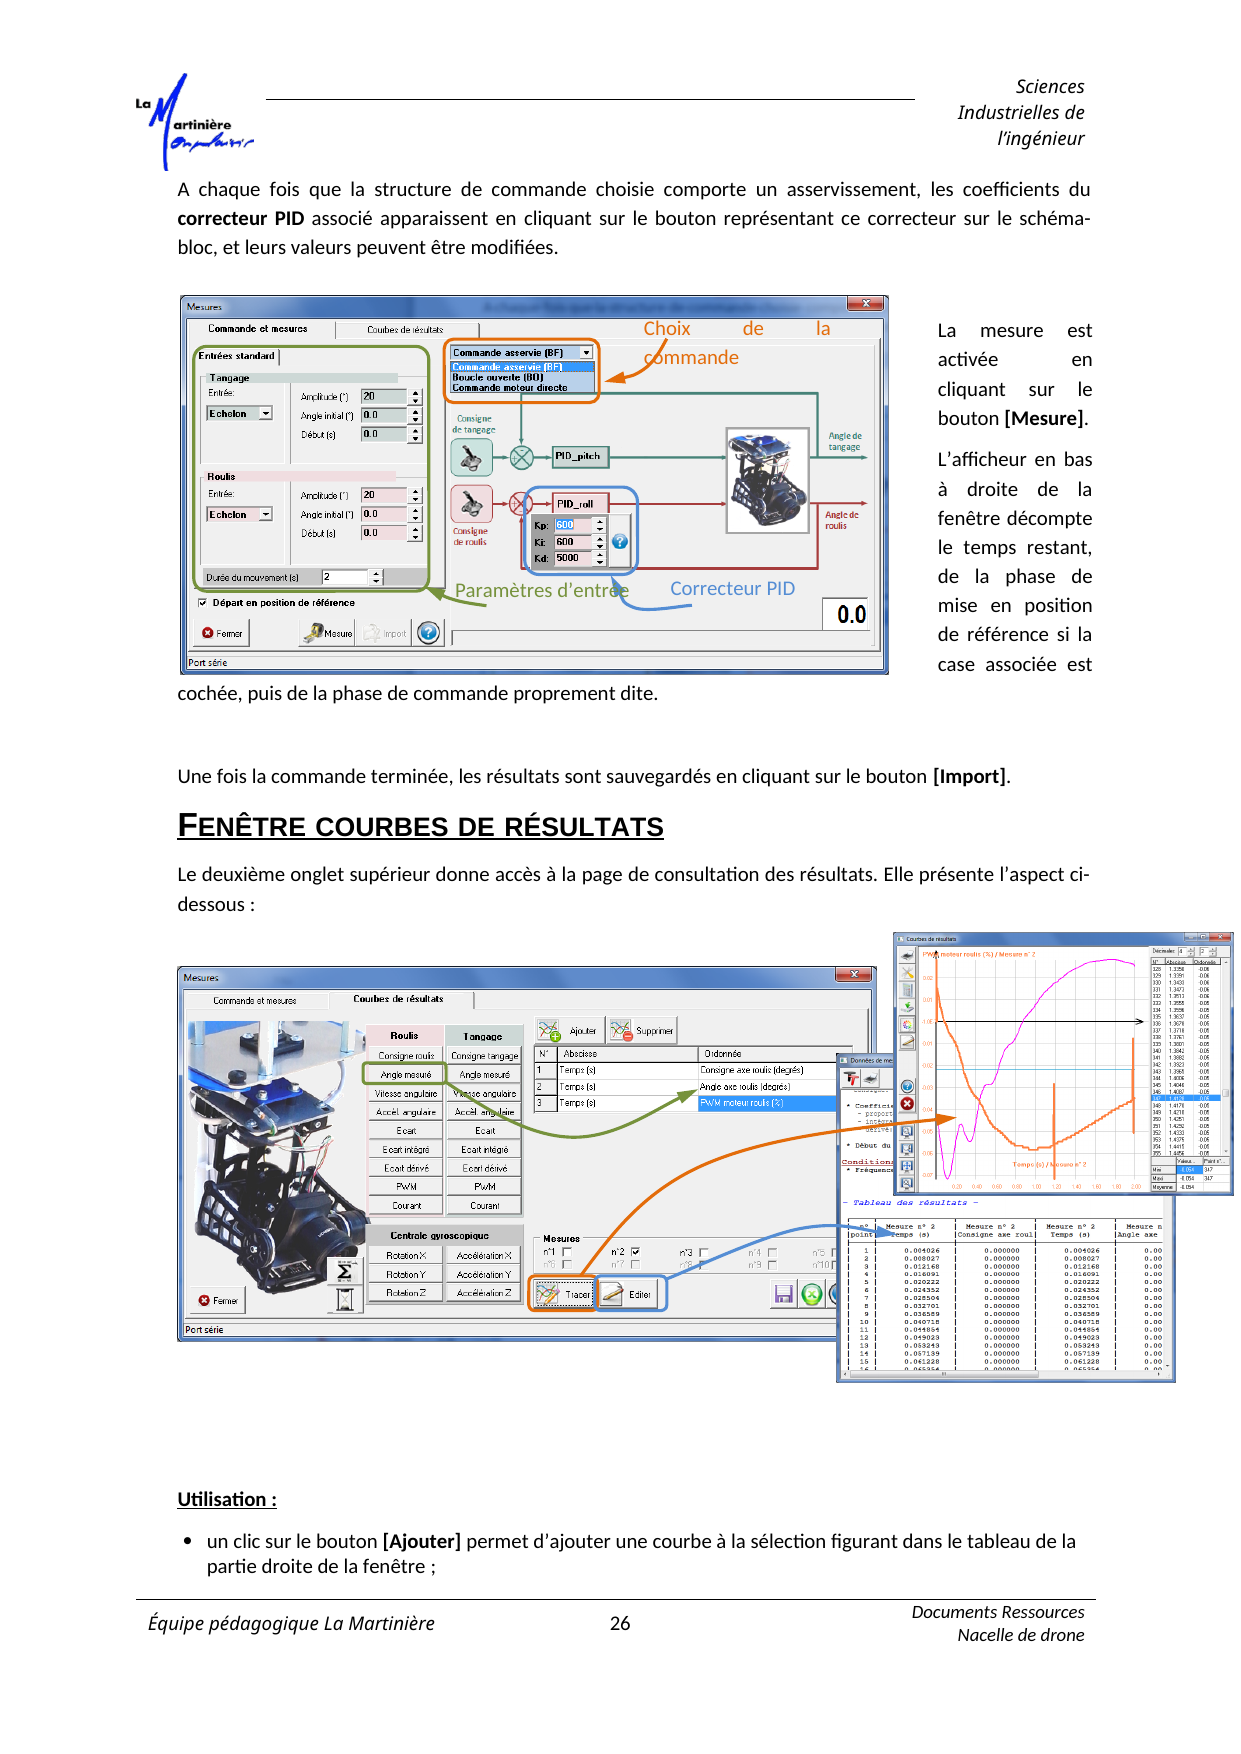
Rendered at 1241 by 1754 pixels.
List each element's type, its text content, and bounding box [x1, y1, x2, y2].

list un clic sur le bouton [Ajouter] permet d’ajouter une courbe à la sélection figurant dans le tableau de la partie droite de la fenêtre ; [184, 1528, 1093, 1579]
text Le deuxième onglet supérieur donne accès à la page de consultation des résultats. Elle présente l’aspect ci-dessous : [177, 862, 1093, 916]
text Utilisation : [177, 1486, 1093, 1512]
text Une fois la commande terminée, les résultats sont sauvegardés en cliquant sur le bouton [Import]. [177, 763, 1093, 789]
picture [177, 932, 1234, 1383]
picture [136, 73, 254, 171]
text Fenêtre courbes de résultats [177, 805, 1093, 843]
text La mesure est activée en cliquant sur le bouton [Mesure]. [889, 317, 1093, 430]
text A chaque fois que la structure de commande choisie comporte un asservissement, les coefficients du correcteur PID associé apparaissent en cliquant sur le bouton représentant ce correcteur sur le schéma-bloc, et leurs valeurs peuvent être modifiées. [177, 176, 1093, 259]
picture [180, 295, 889, 675]
text L’afficheur en bas à droite de la fenêtre décompte le temps restant, de la phase de mise en position de référence si la case associée est cochée, puis de la phase de commande proprement dite. [177, 447, 1093, 705]
